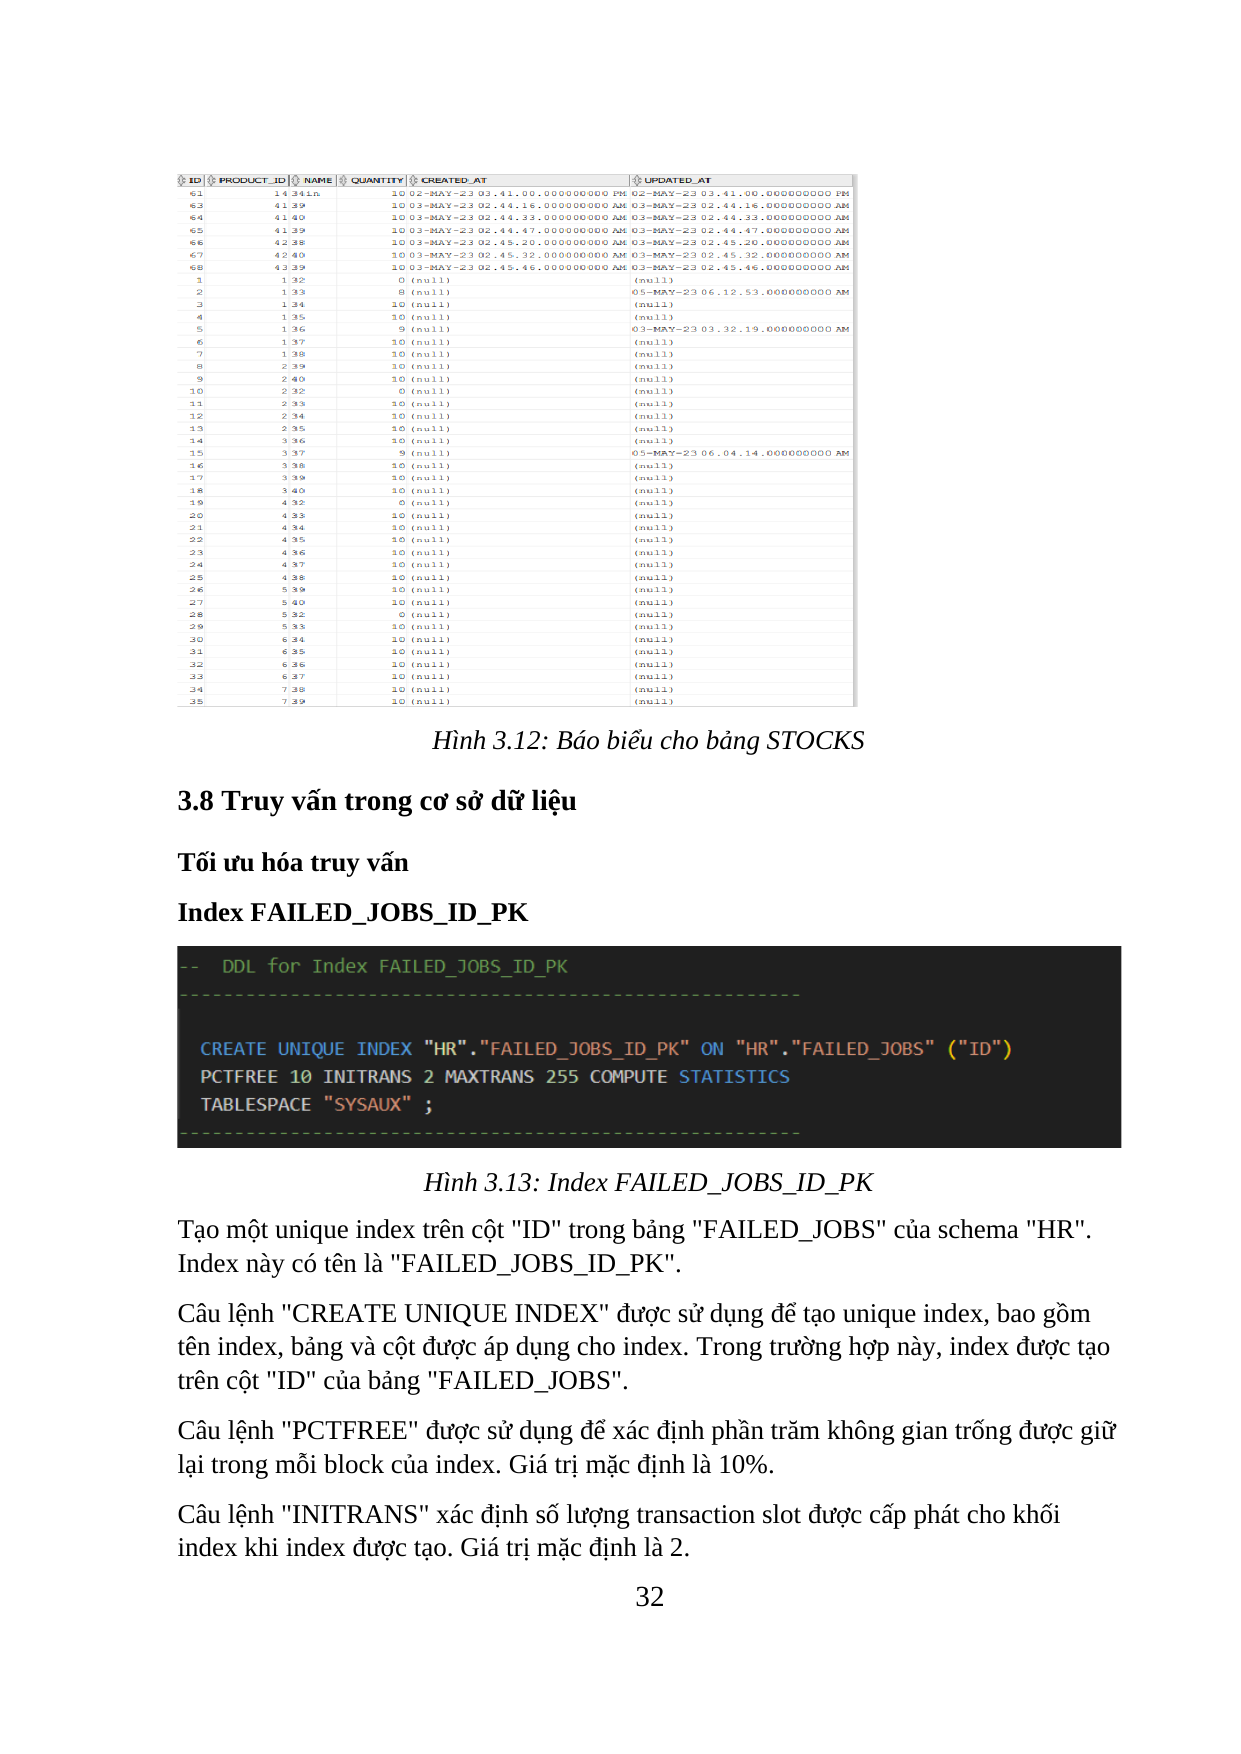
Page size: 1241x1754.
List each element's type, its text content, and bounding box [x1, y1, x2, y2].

text Tạo một unique index trên cột "ID" trong bảng "FAILED_JOBS" của schema "HR". Index này có tên là "FAILED_JOBS_ID_PK". [177, 1213, 1122, 1278]
text Index FAILED_JOBS_ID_PK [177, 896, 1122, 927]
subtitle Truy vấn trong cơ sở dữ liệu [177, 783, 1122, 816]
picture [177, 946, 1122, 1148]
text Tối ưu hóa truy vấn [177, 846, 1122, 877]
text Câu lệnh "CREATE UNIQUE INDEX" được sử dụng để tạo unique index, bao gồm tên index, bảng và cột được áp dụng cho index. Trong trường hợp này, index được tạo trên cột "ID" của bảng "FAILED_JOBS". [177, 1297, 1122, 1395]
text Câu lệnh "PCTFREE" được sử dụng để xác định phần trăm không gian trống được giữ lại trong mỗi block của index. Giá trị mặc định là 10%. [177, 1414, 1122, 1479]
text Hình 3.12: Báo biểu cho bảng STOCKS [177, 724, 1122, 755]
picture [177, 174, 858, 707]
text Câu lệnh "INITRANS" xác định số lượng transaction slot được cấp phát cho khối index khi index được tạo. Giá trị mặc định là 2. [177, 1498, 1122, 1563]
picture [580, 1581, 727, 1708]
text Hình 3.13: Index FAILED_JOBS_ID_PK [177, 1167, 1122, 1198]
